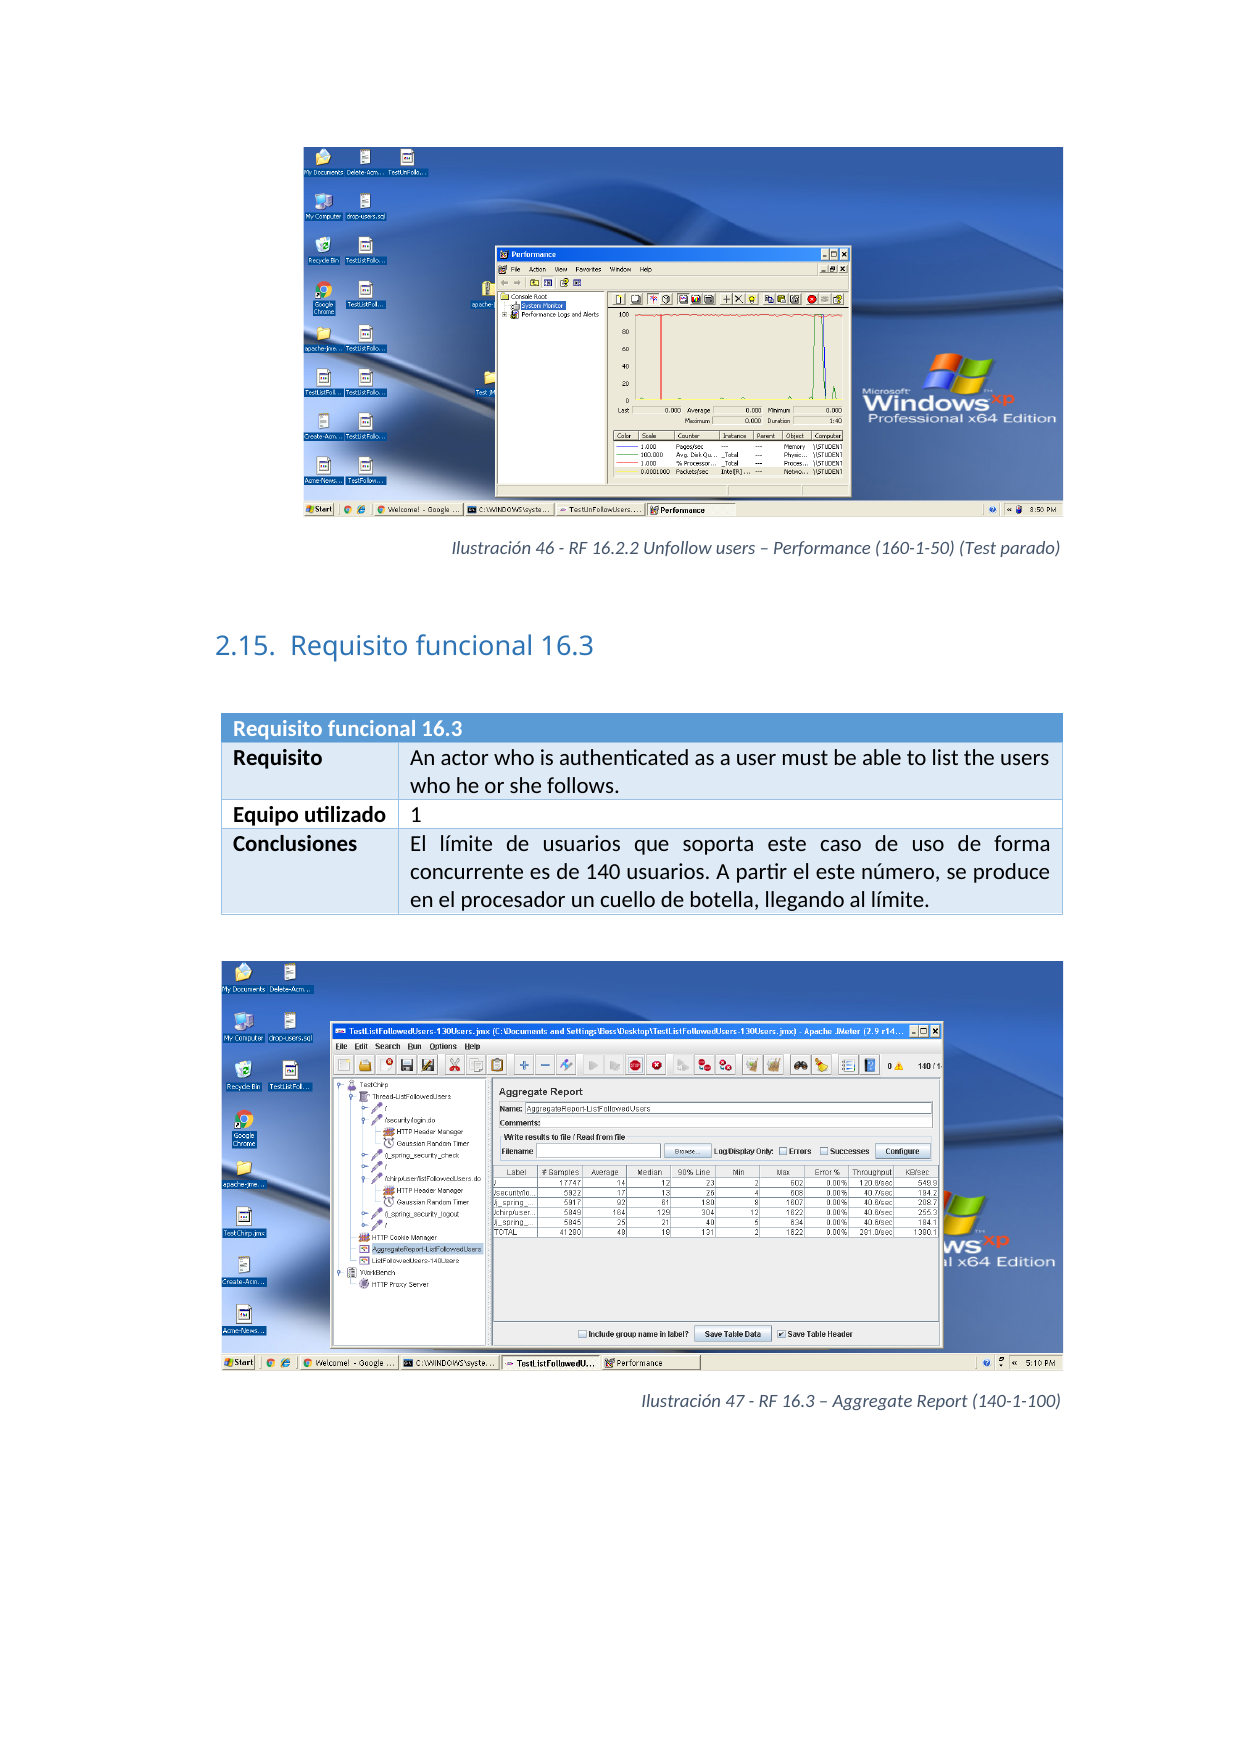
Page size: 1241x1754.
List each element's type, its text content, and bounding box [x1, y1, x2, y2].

text Ilustración - RF 16.2.2 Unfollow users – Performance (160-1-50) (Test parado) [177, 536, 1063, 559]
picture [221, 961, 1064, 1371]
table_header Requisito funcional 16.3 [222, 714, 1062, 742]
table_cell 1 [399, 800, 1062, 828]
table_cell Requisito [222, 743, 398, 799]
subtitle Requisito funcional 16.3 [215, 626, 1063, 663]
table_cell Equipo utilizado [222, 800, 398, 828]
picture [303, 147, 1064, 517]
text Ilustración - RF 16.3 – Aggregate Report (140-1-100) [177, 1389, 1063, 1412]
table_cell El límite de usuarios que soporta este caso de uso de forma concurrente es de 140 usuarios. A partir el este número, se produce en el procesador un cuello de botella, llegando al límite. [399, 829, 1062, 913]
table_cell Conclusiones [222, 829, 398, 913]
table_cell An actor who is authenticated as a user must be able to list the users who he or she follows. [399, 743, 1062, 799]
